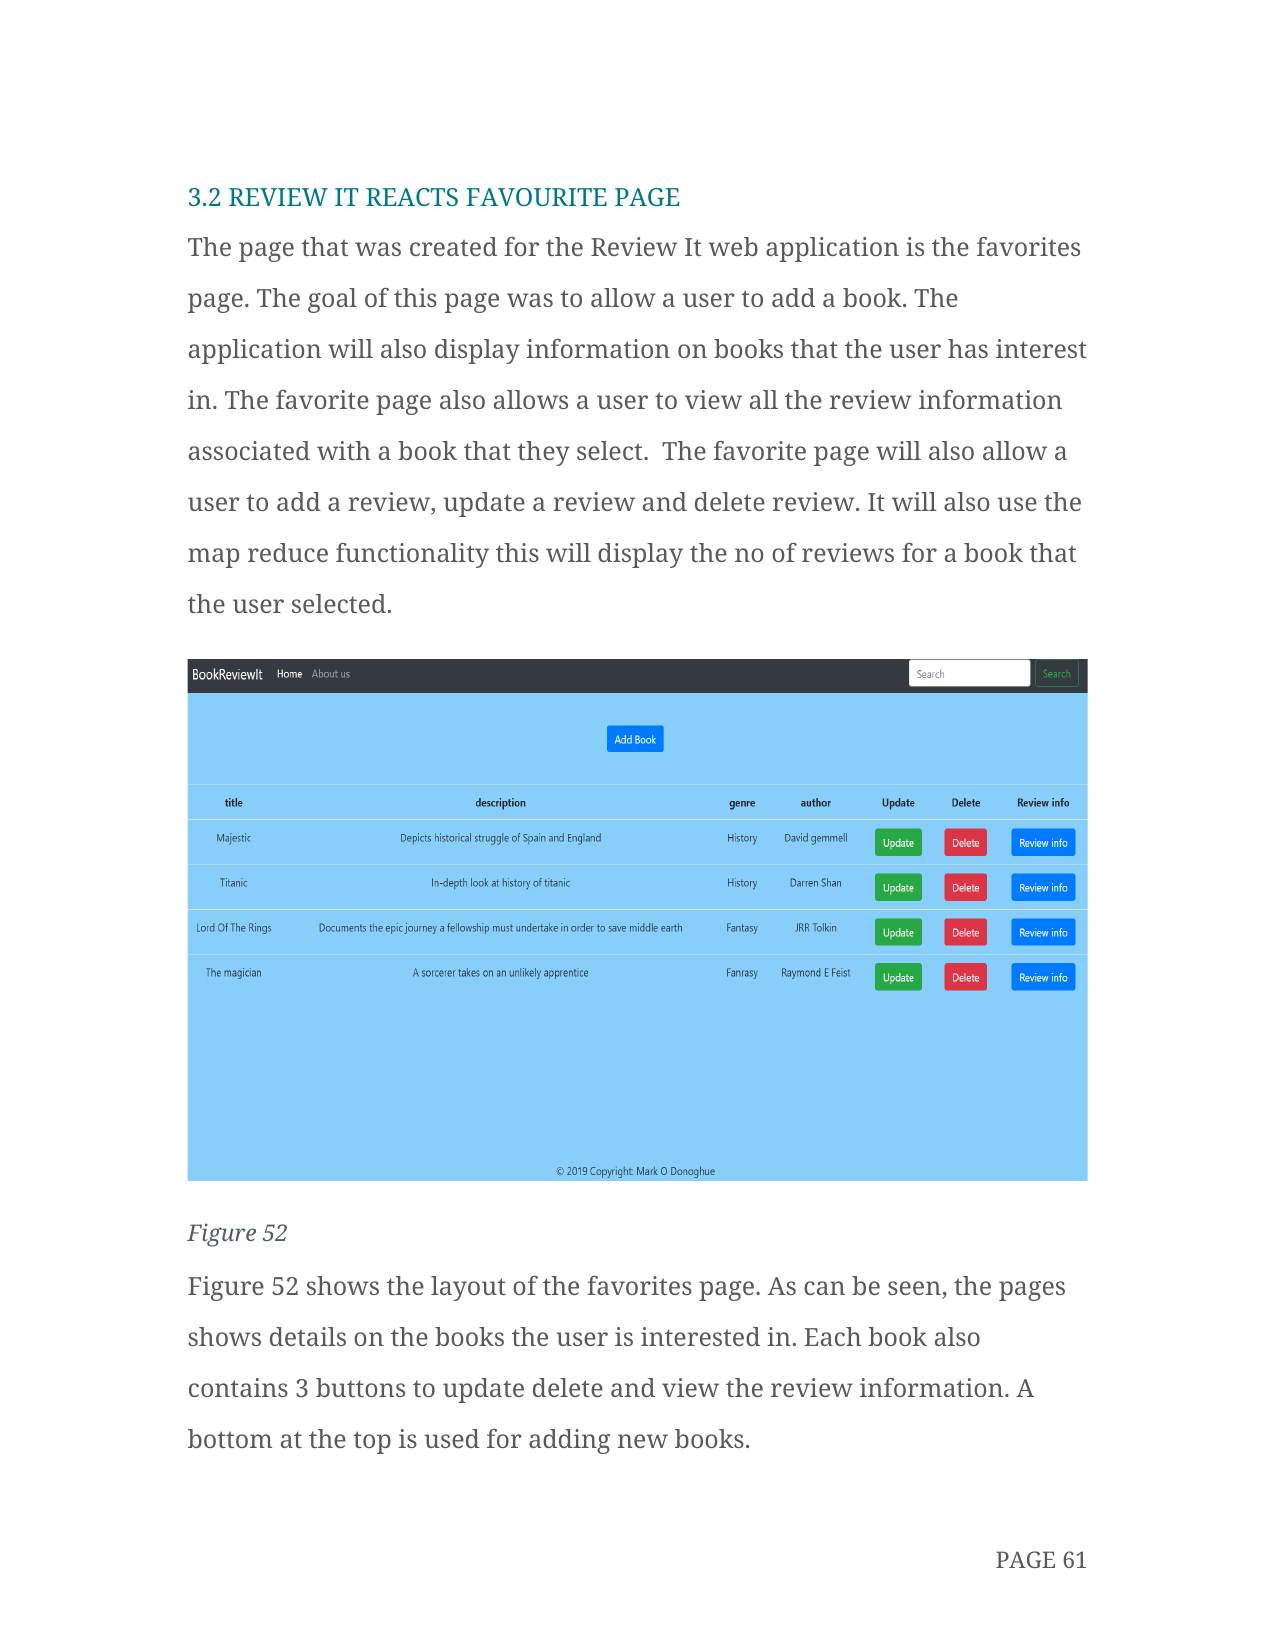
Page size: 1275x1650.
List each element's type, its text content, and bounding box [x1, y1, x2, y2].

subtitle 3.2 Review It Reacts favourite page [187, 180, 1087, 214]
text Figure 52 shows the layout of the favorites page. As can be seen, the pages shows details on the books the user is interested in. Each book also contains 3 buttons to update delete and view the review information. A bottom at the top is used for adding new books. [187, 1269, 1087, 1456]
text The page that was created for the Review It web application is the favorites page. The goal of this page was to allow a user to add a book. The application will also display information on books that the user has interest in. The favorite page also allows a user to view all the review information associated with a book that they select. The favorite page will also allow a user to add a review, update a review and delete review. It will also use the map reduce functionality this will display the no of reviews for a book that the user selected. [187, 230, 1087, 621]
picture [187, 659, 1088, 1181]
